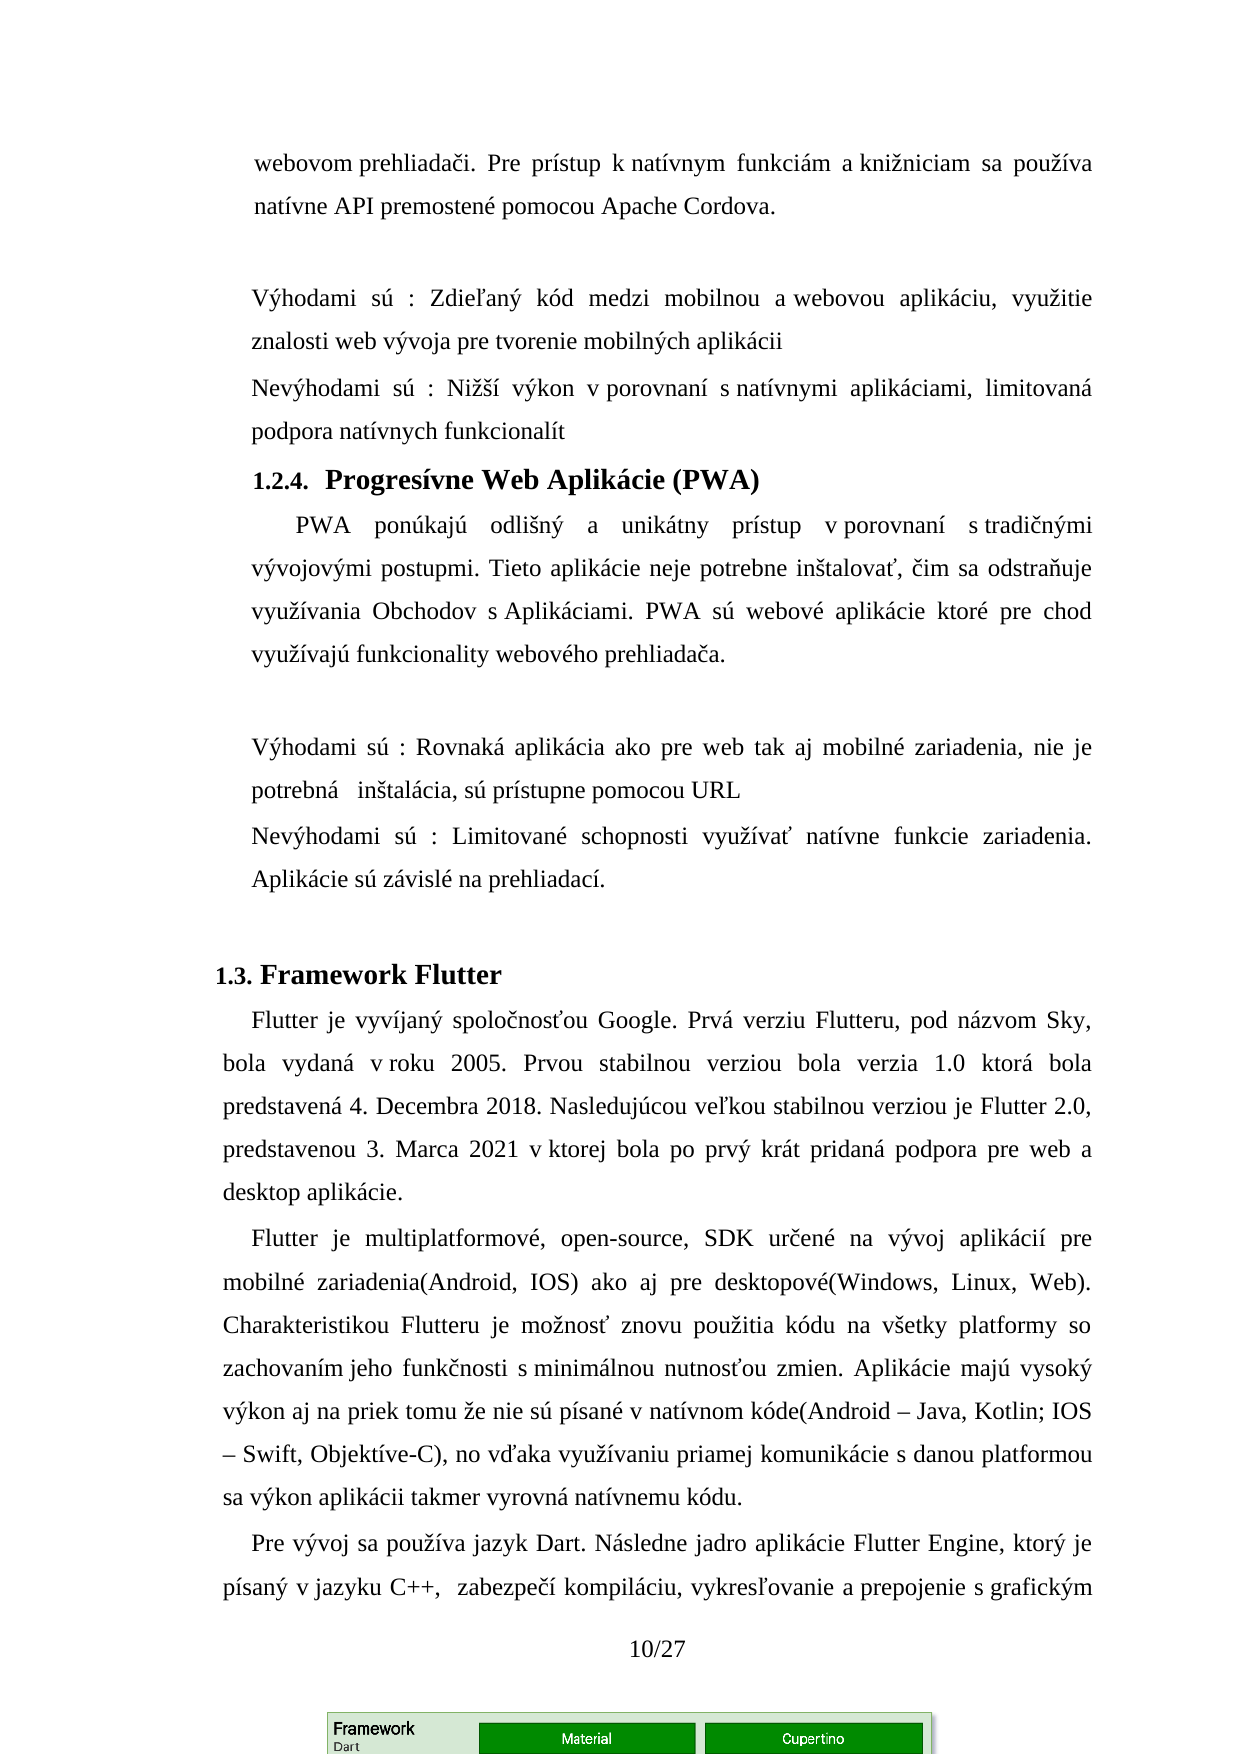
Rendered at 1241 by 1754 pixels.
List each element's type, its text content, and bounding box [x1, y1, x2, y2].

text Nevýhodami sú : Limitované schopnosti využívať natívne funkcie zariadenia. Aplikácie sú závislé na prehliadací. [251, 821, 1092, 893]
text Flutter je multiplatformové, open-source, SDK určené na vývoj aplikácií pre mobilné zariadenia(Android, IOS) ako aj pre desktopové(Windows, Linux, Web). Charakteristikou Flutteru je možnosť znovu použitia kódu na všetky platformy so zachovaním jeho funkčnosti s minimálnou nutnosťou zmien. Aplikácie majú vysoký výkon aj na priek tomu že nie sú písané v natívnom kóde(Android – Java, Kotlin; IOS – Swift, Objektíve-C), no vďaka využívaniu priamej komunikácie s danou platformou sa výkon aplikácii takmer vyrovná natívnemu kódu. [223, 1223, 1092, 1511]
text Framework Flutter [215, 957, 1092, 990]
picture [327, 1712, 943, 1754]
list Progresívne Web Aplikácie (PWA) [252, 462, 1092, 496]
text Výhodami sú : Zdieľaný kód medzi mobilnou a webovou aplikáciu, využitie znalosti web vývoja pre tvorenie mobilných aplikácii [251, 283, 1092, 355]
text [254, 148, 1092, 219]
text Výhodami sú : Rovnaká aplikácia ako pre web tak aj mobilné zariadenia, nie je potrebná inštalácia, sú prístupne pomocou URL [251, 732, 1092, 804]
text Flutter je vyvíjaný spoločnosťou Google. Prvá verziu Flutteru, pod názvom Sky, bola vydaná v roku 2005. Prvou stabilnou verziou bola verzia 1.0 ktorá bola predstavená 4. Decembra 2018. Nasledujúcou veľkou stabilnou verziou je Flutter 2.0, predstavenou 3. Marca 2021 v ktorej bola po prvý krát pridaná podpora pre web a desktop aplikácie. [223, 1005, 1092, 1206]
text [223, 1528, 1092, 1600]
text PWA ponúkajú odlišný a unikátny prístup v porovnaní s tradičnými vývojovými postupmi. Tieto aplikácie neje potrebne inštalovať, čim sa odstraňuje využívania Obchodov s Aplikáciami. PWA sú webové aplikácie ktoré pre chod využívajú funkcionality webového prehliadača. [251, 510, 1092, 668]
text Nevýhodami sú : Nižší výkon v porovnaní s natívnymi aplikáciami, limitovaná podpora natívnych funkcionalít [251, 373, 1092, 444]
